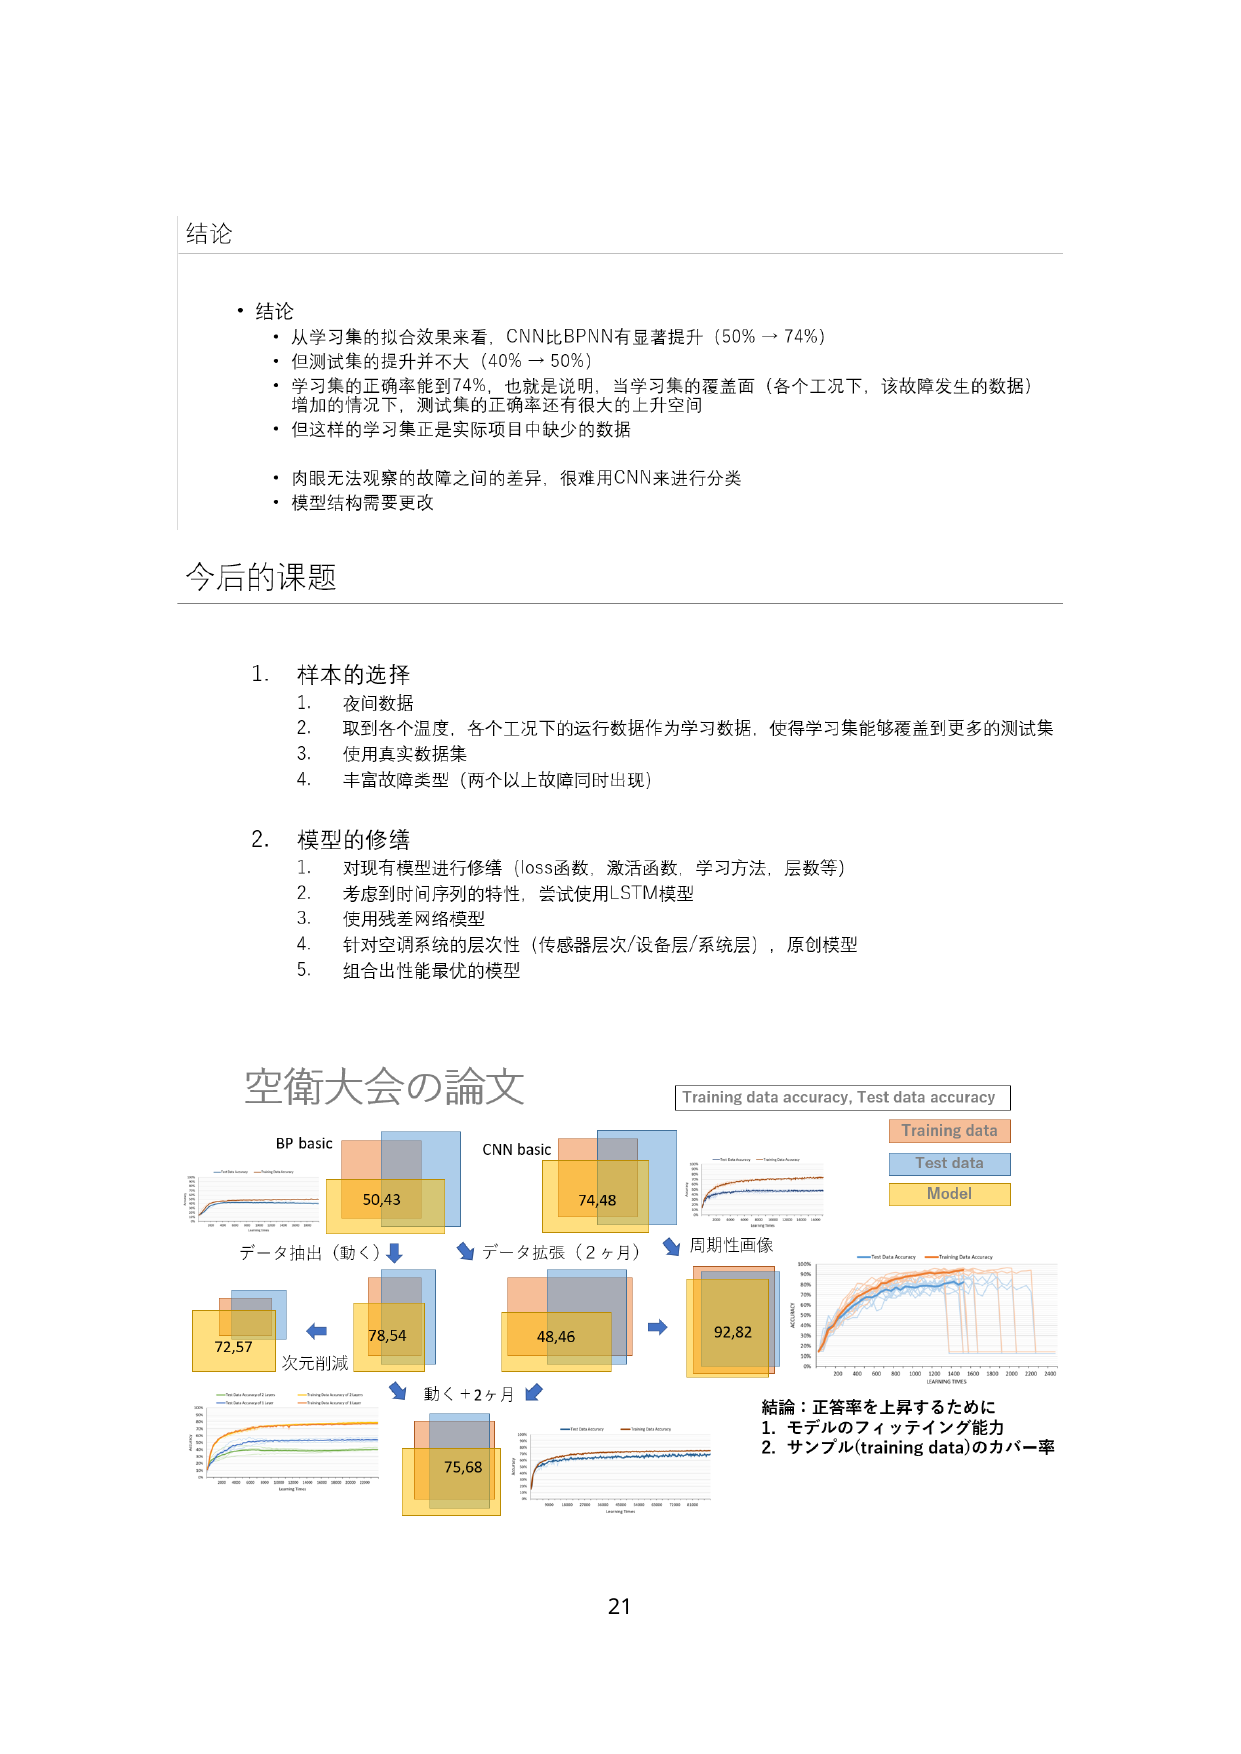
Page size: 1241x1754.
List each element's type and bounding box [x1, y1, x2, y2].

picture [177, 1041, 1063, 1521]
picture [177, 554, 1063, 1005]
picture [177, 216, 1063, 530]
